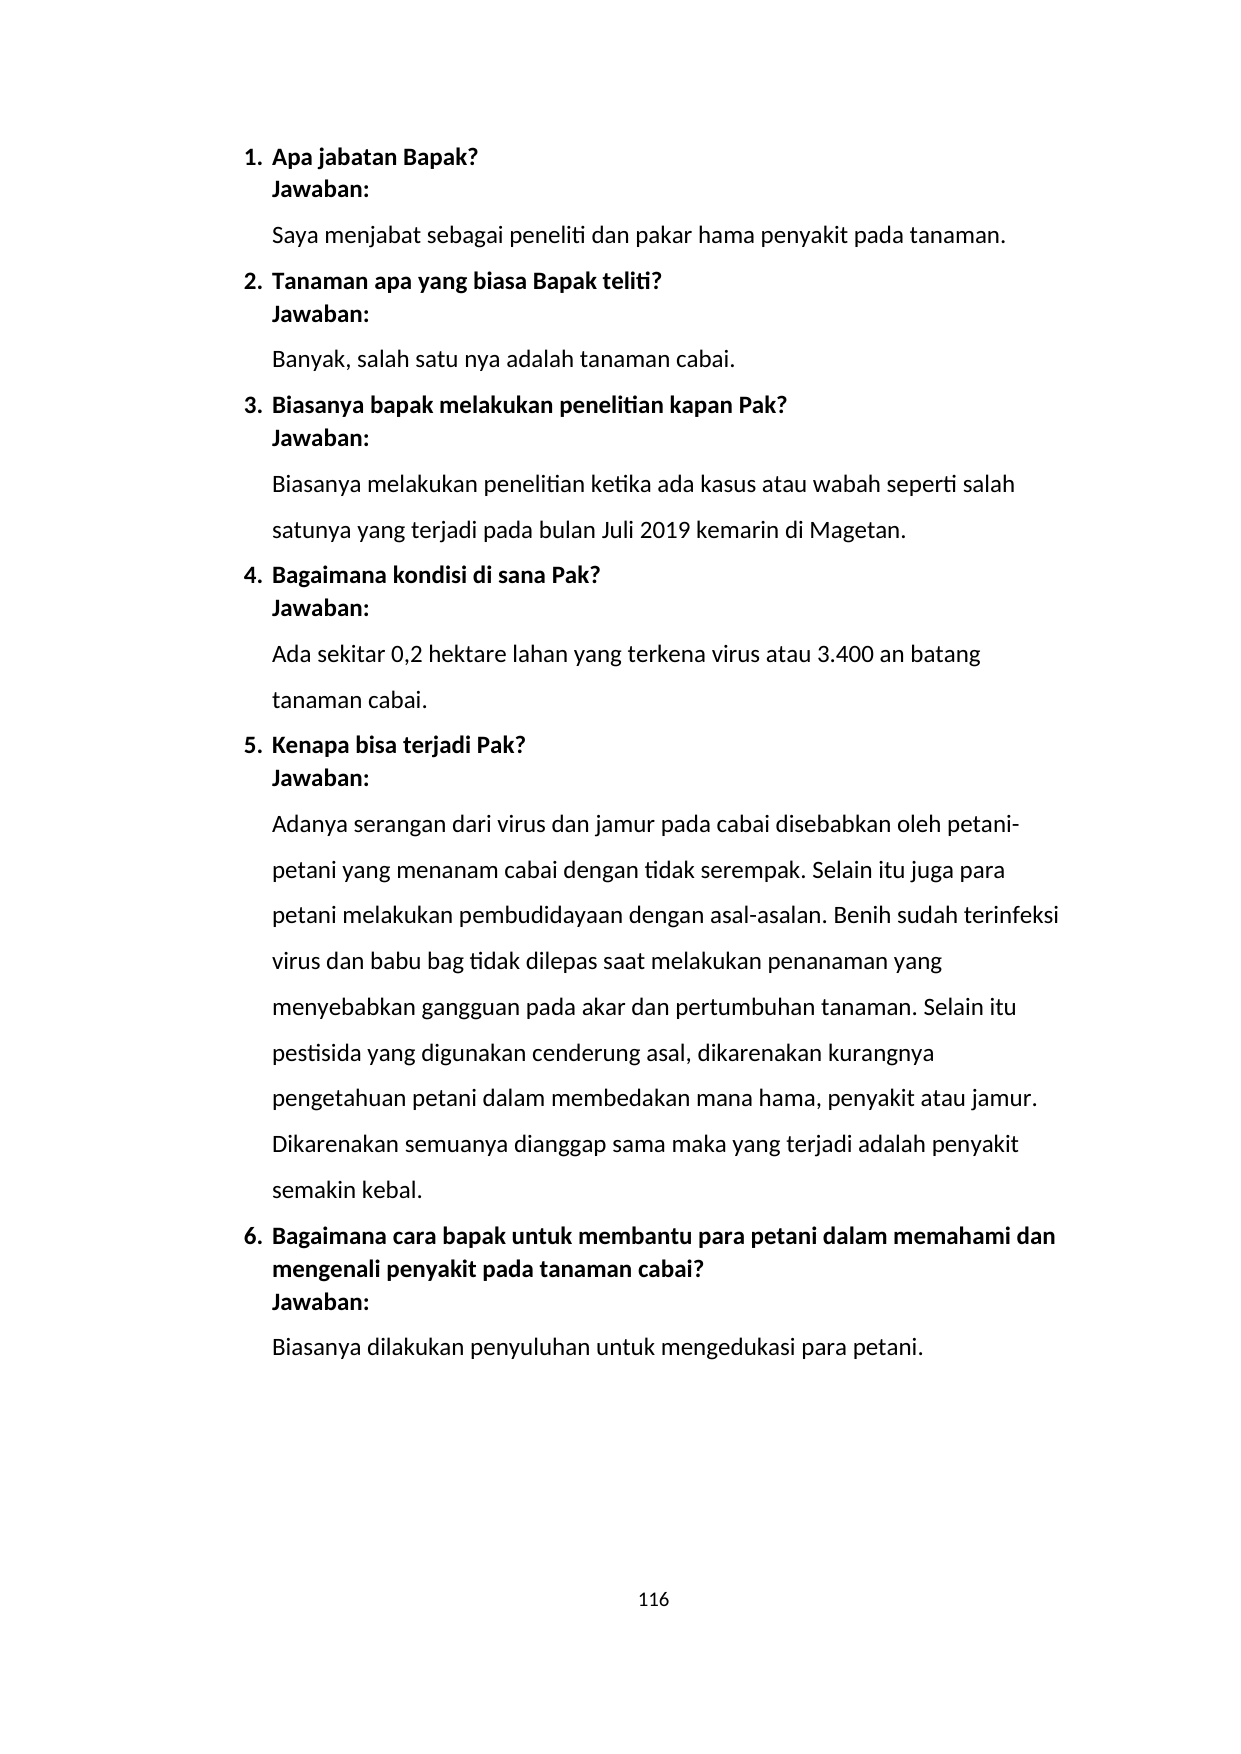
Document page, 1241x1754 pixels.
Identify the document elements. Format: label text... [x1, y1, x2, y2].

list Biasanya bapak melakukan penelitian kapan Pak? [244, 389, 1063, 420]
list Jawaban: [272, 762, 1063, 793]
list Jawaban: [272, 592, 1063, 623]
list Banyak, salah satu nya adalah tanaman cabai. [272, 344, 1063, 374]
list Biasanya dilakukan penyuluhan untuk mengedukasi para petani. [272, 1331, 1063, 1362]
list Jawaban: [272, 298, 1063, 328]
list Bagaimana kondisi di sana Pak? [244, 559, 1063, 590]
list Ada sekitar 0,2 hektare lahan yang terkena virus atau 3.400 an batang tanaman cabai. [272, 638, 1063, 714]
list Jawaban: [272, 1286, 1063, 1316]
list Tanaman apa yang biasa Bapak teliti? [244, 265, 1063, 296]
list Saya menjabat sebagai peneliti dan pakar hama penyakit pada tanaman. [272, 219, 1063, 250]
list Bagaimana cara bapak untuk membantu para petani dalam memahami dan mengenali penyakit pada tanaman cabai? [244, 1220, 1063, 1283]
list Apa jabatan Bapak? [244, 141, 1063, 171]
list Jawaban: [272, 422, 1063, 453]
list Kenapa bisa terjadi Pak? [244, 729, 1063, 760]
list Jawaban: [272, 173, 1063, 204]
list Biasanya melakukan penelitian ketika ada kasus atau wabah seperti salah satunya yang terjadi pada bulan Juli 2019 kemarin di Magetan. [272, 468, 1063, 544]
list Adanya serangan dari virus dan jamur pada cabai disebabkan oleh petani-petani yang menanam cabai dengan tidak serempak. Selain itu juga para petani melakukan pembudidayaan dengan asal-asalan. Benih sudah terinfeksi virus dan babu bag tidak dilepas saat melakukan penanaman yang menyebabkan gangguan pada akar dan pertumbuhan tanaman. Selain itu pestisida yang digunakan cenderung asal, dikarenakan kurangnya pengetahuan petani dalam membedakan mana hama, penyakit atau jamur. Dikarenakan semuanya dianggap sama maka yang terjadi adalah penyakit semakin kebal. [272, 808, 1063, 1204]
